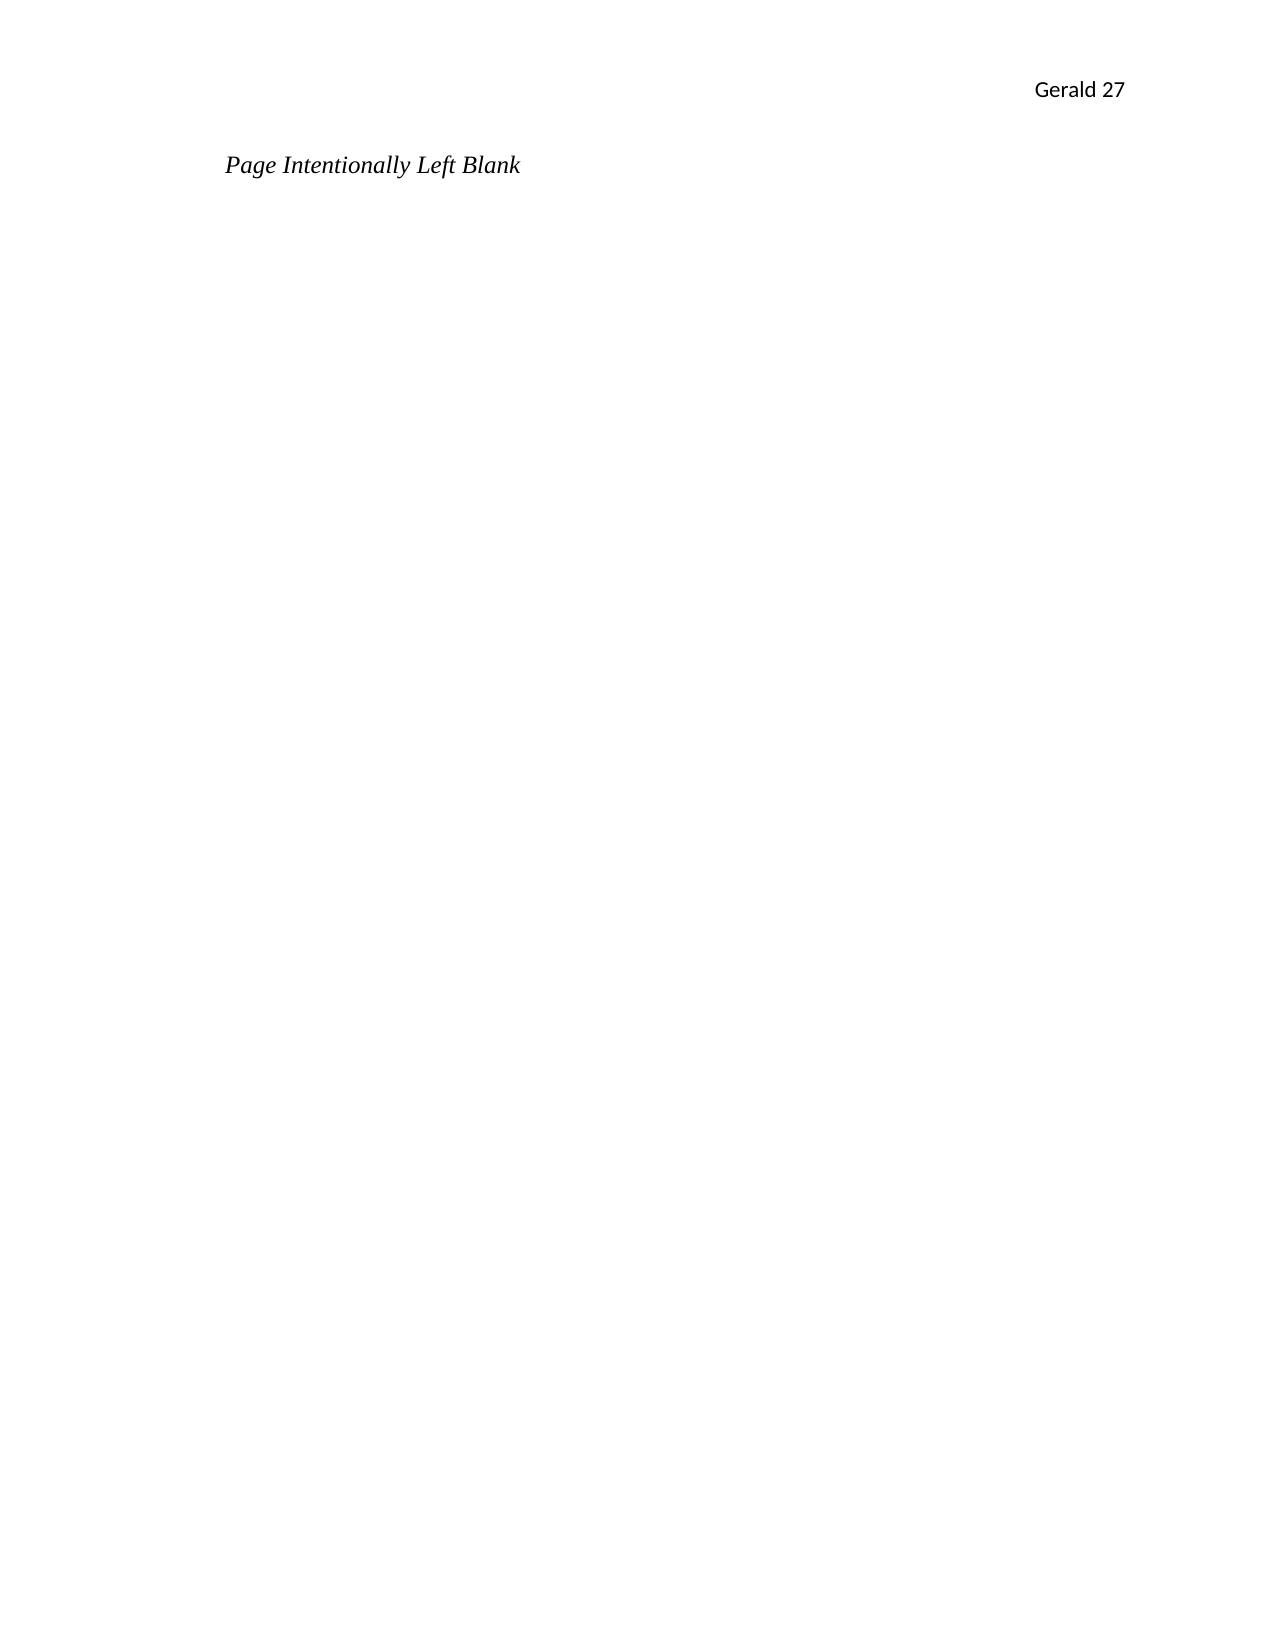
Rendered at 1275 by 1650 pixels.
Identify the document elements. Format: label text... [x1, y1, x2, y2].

text Page Intentionally Left Blank [225, 150, 1125, 179]
